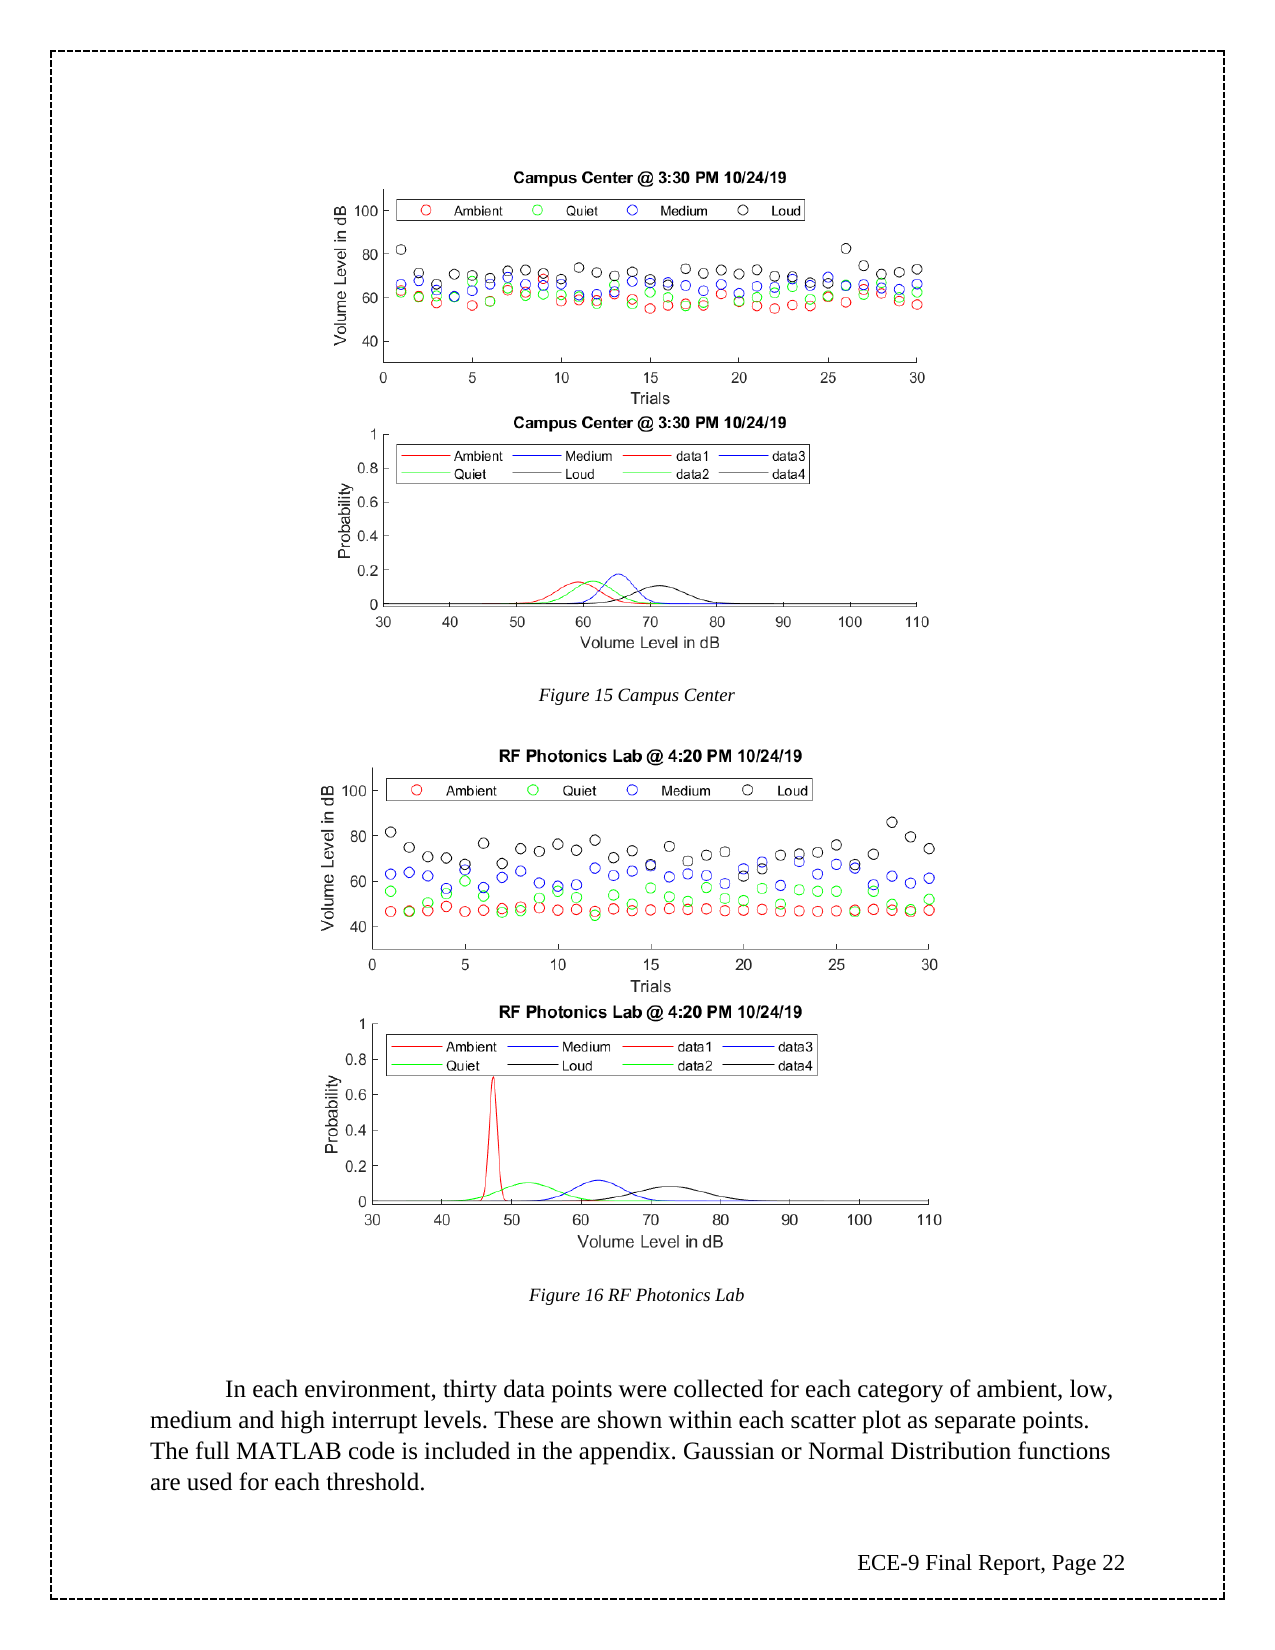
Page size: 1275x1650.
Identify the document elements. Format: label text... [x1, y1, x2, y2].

text Figure 15 Campus Center [150, 684, 1125, 706]
text In each environment, thirty data points were collected for each category of ambient, low, medium and high interrupt levels. These are shown within each scatter plot as separate points. The full MATLAB code is included in the appendix. Gaussian or Normal Distribution functions are used for each threshold. [150, 1374, 1125, 1496]
text Figure 16 RF Photonics Lab [150, 1284, 1125, 1306]
picture [293, 150, 982, 666]
picture [278, 726, 997, 1266]
